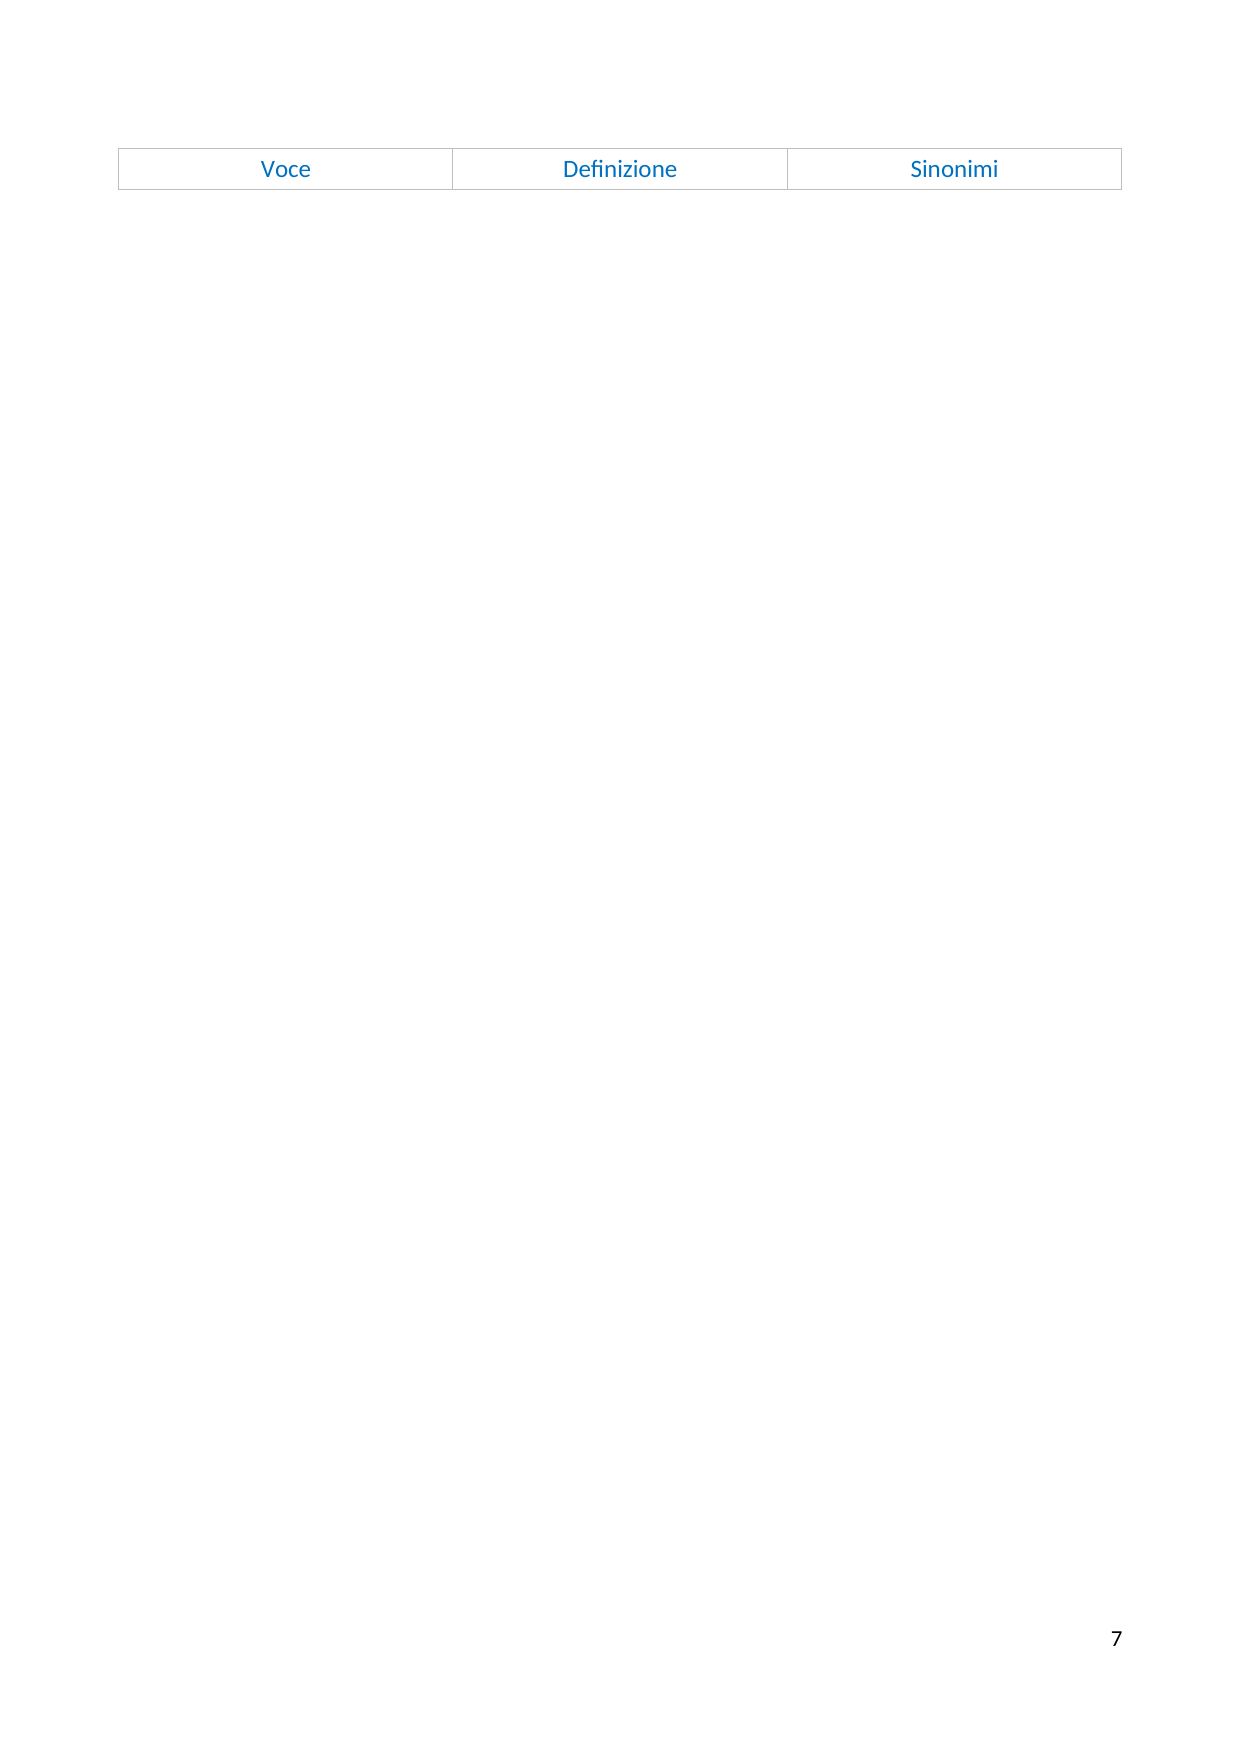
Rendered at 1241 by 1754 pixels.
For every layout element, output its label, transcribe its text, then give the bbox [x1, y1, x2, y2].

table_header Voce [119, 149, 452, 189]
table_header Definizione [453, 149, 787, 189]
table_header Sinonimi [788, 149, 1121, 189]
